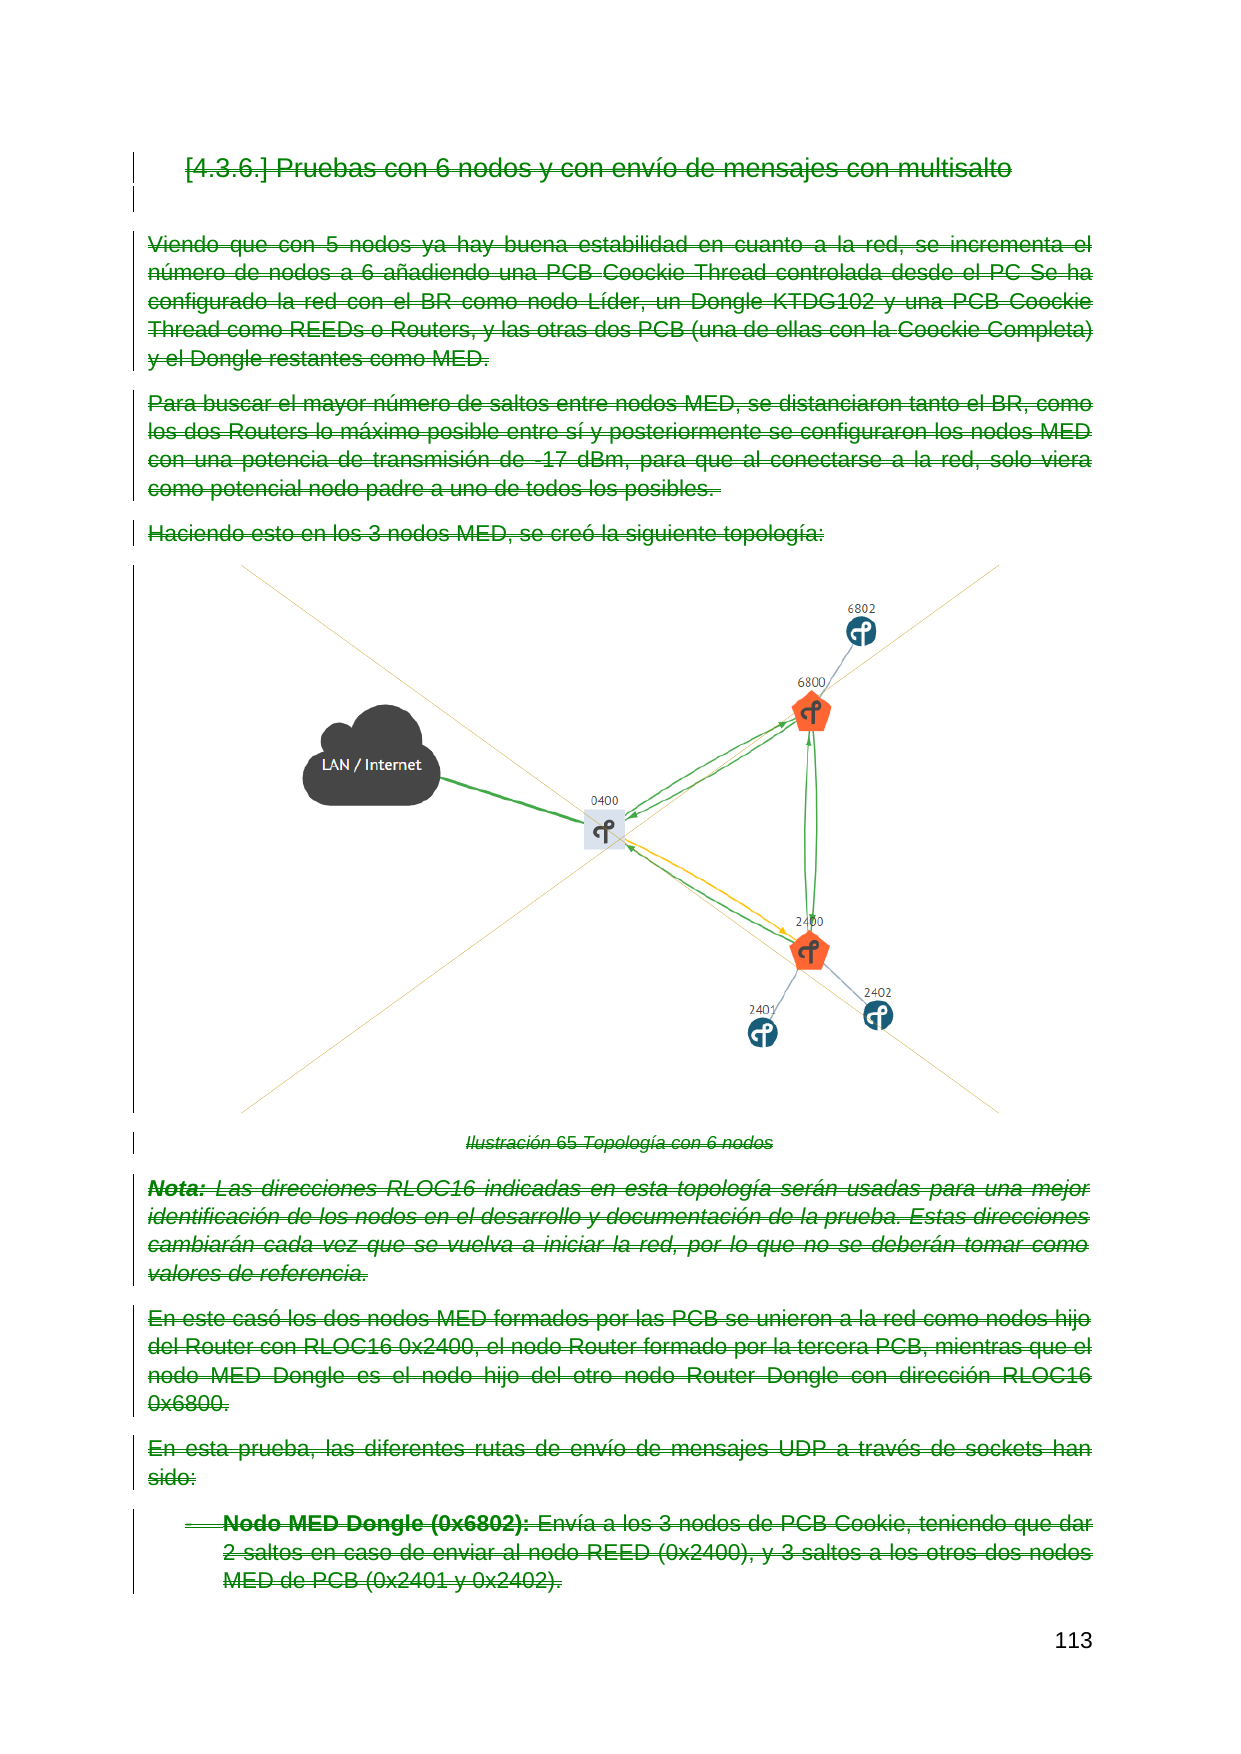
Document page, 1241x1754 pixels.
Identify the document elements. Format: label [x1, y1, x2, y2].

picture [242, 840, 998, 1114]
picture [243, 565, 997, 838]
picture [622, 566, 999, 1112]
picture [241, 566, 618, 1112]
